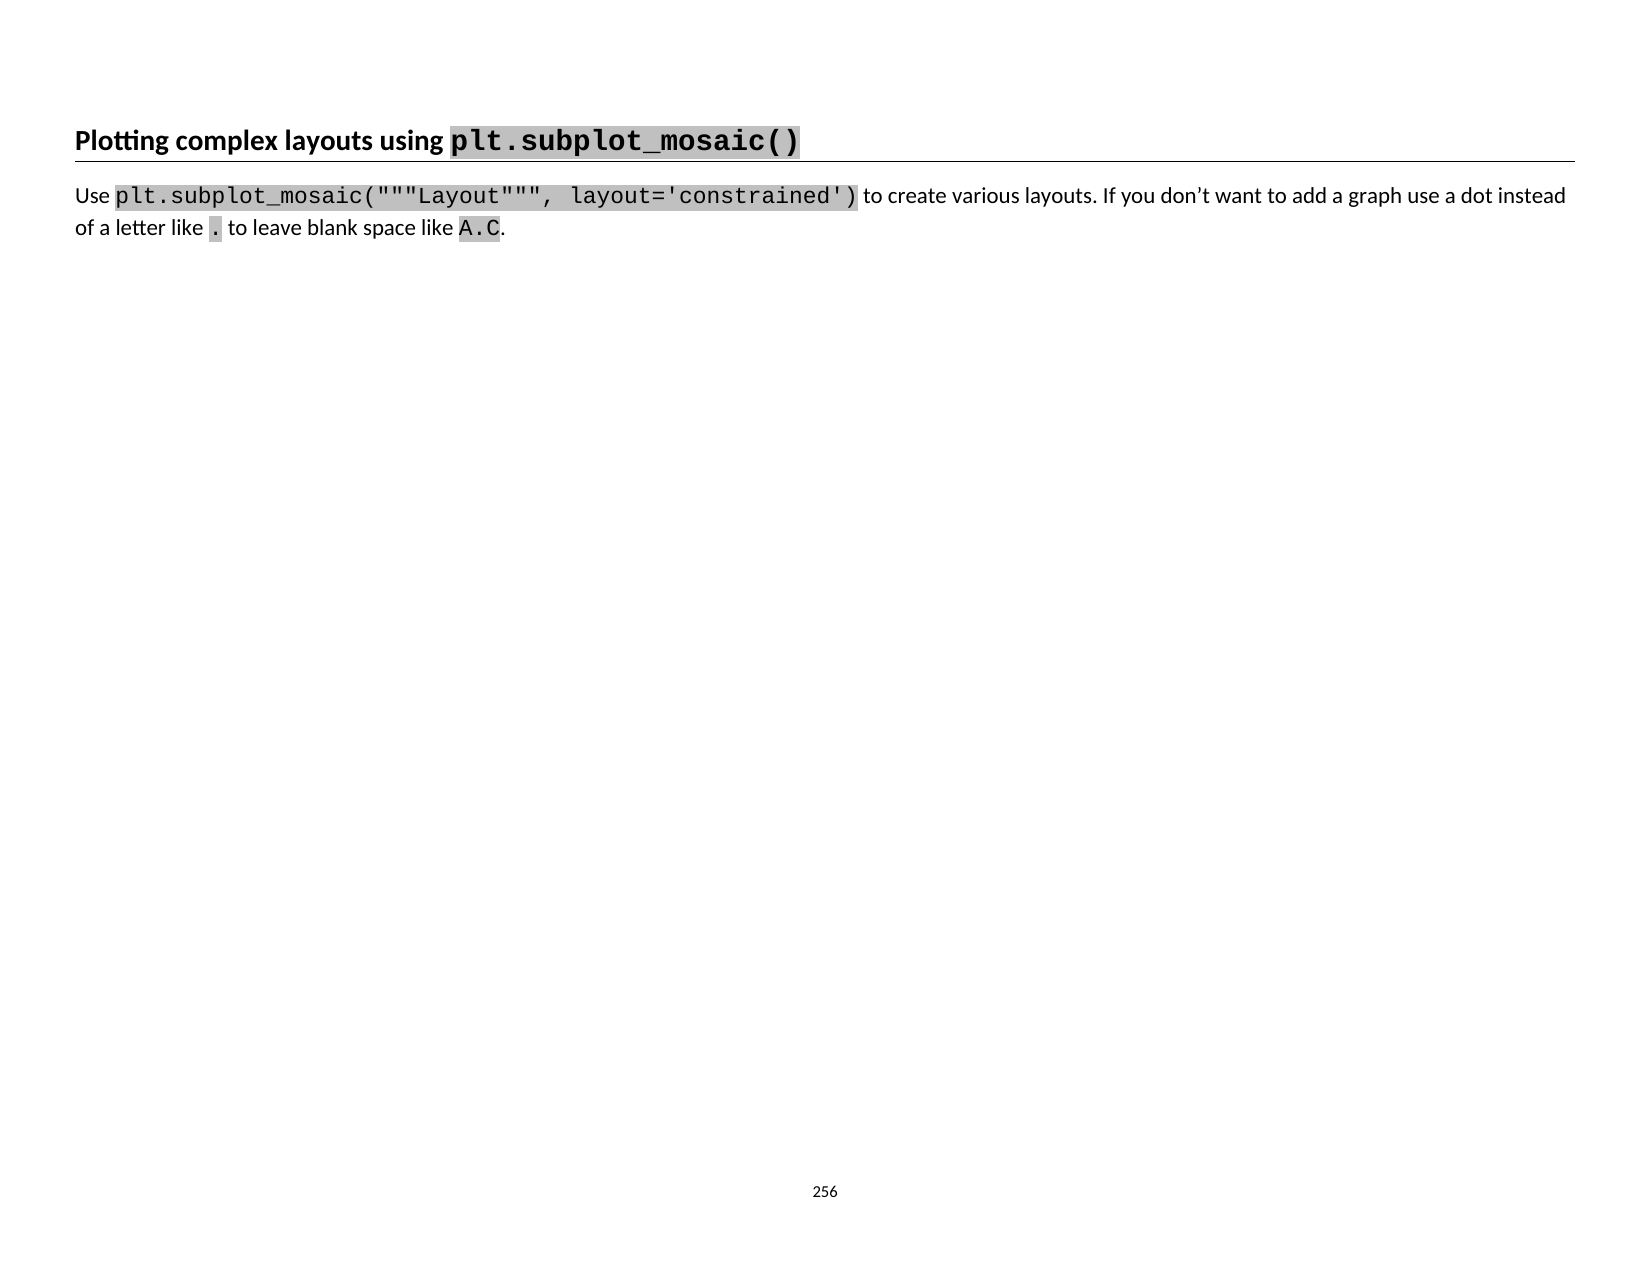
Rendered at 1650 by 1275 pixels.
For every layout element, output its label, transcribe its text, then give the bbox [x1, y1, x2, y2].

text Plotting complex layouts using plt.subplot_mosaic() [75, 122, 1575, 161]
text Use plt.subplot_mosaic("""Layout""", layout='constrained') to create various layouts. If you don’t want to add a graph use a dot instead of a letter like . to leave blank space like A.C. [75, 182, 1575, 242]
